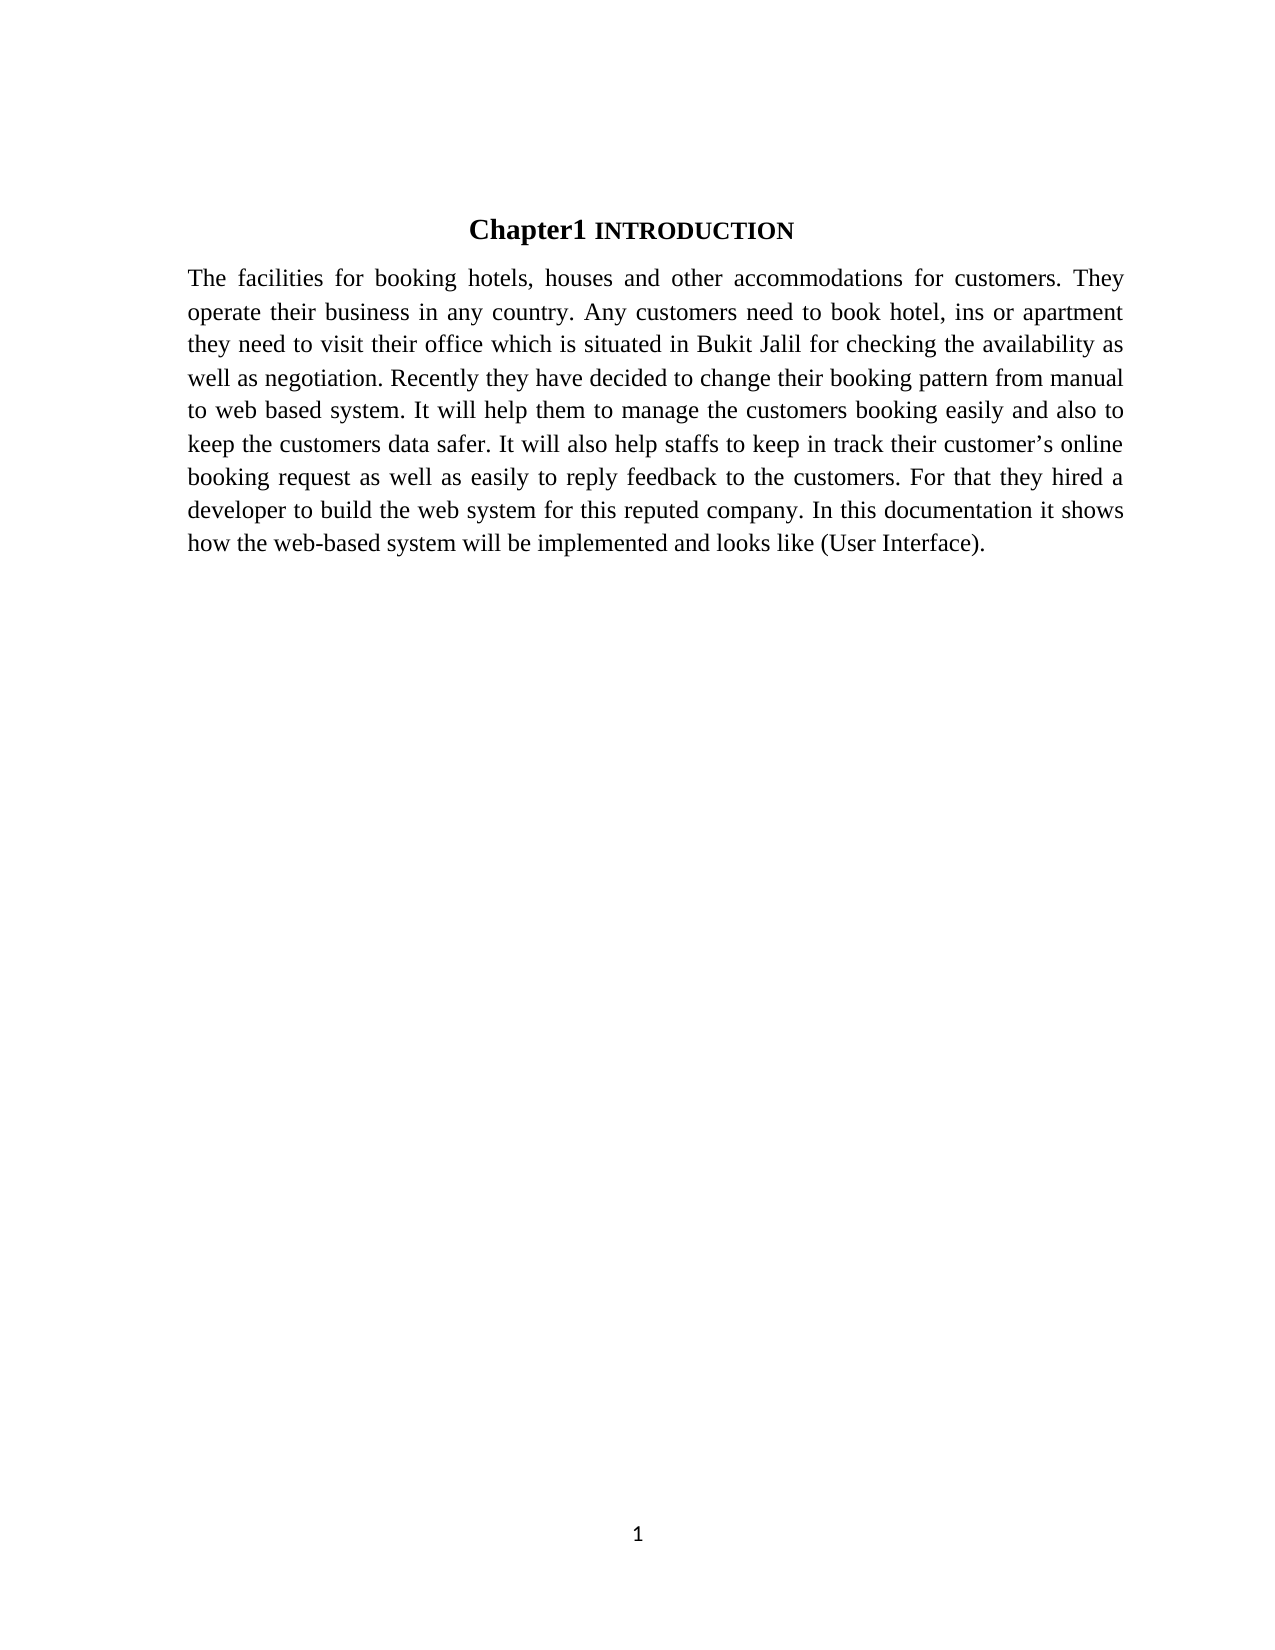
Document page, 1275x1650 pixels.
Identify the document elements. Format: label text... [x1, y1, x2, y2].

list The facilities for booking hotels, houses and other accommodations for customers. They operate their business in any country. Any customers need to book hotel, ins or apartment they need to visit their office which is situated in Bukit Jalil for checking the availability as well as negotiation. Recently they have decided to change their booking pattern from manual to web based system. It will help them to manage the customers booking easily and also to keep the customers data safer. It will also help staffs to keep in track their customer’s online booking request as well as easily to reply feedback to the customers. For that they hired a developer to build the web system for this reputed company. In this documentation it shows how the web-based system will be implemented and looks like (User Interface). [187, 263, 1125, 556]
subtitle INTRODUCTION [469, 212, 1125, 246]
